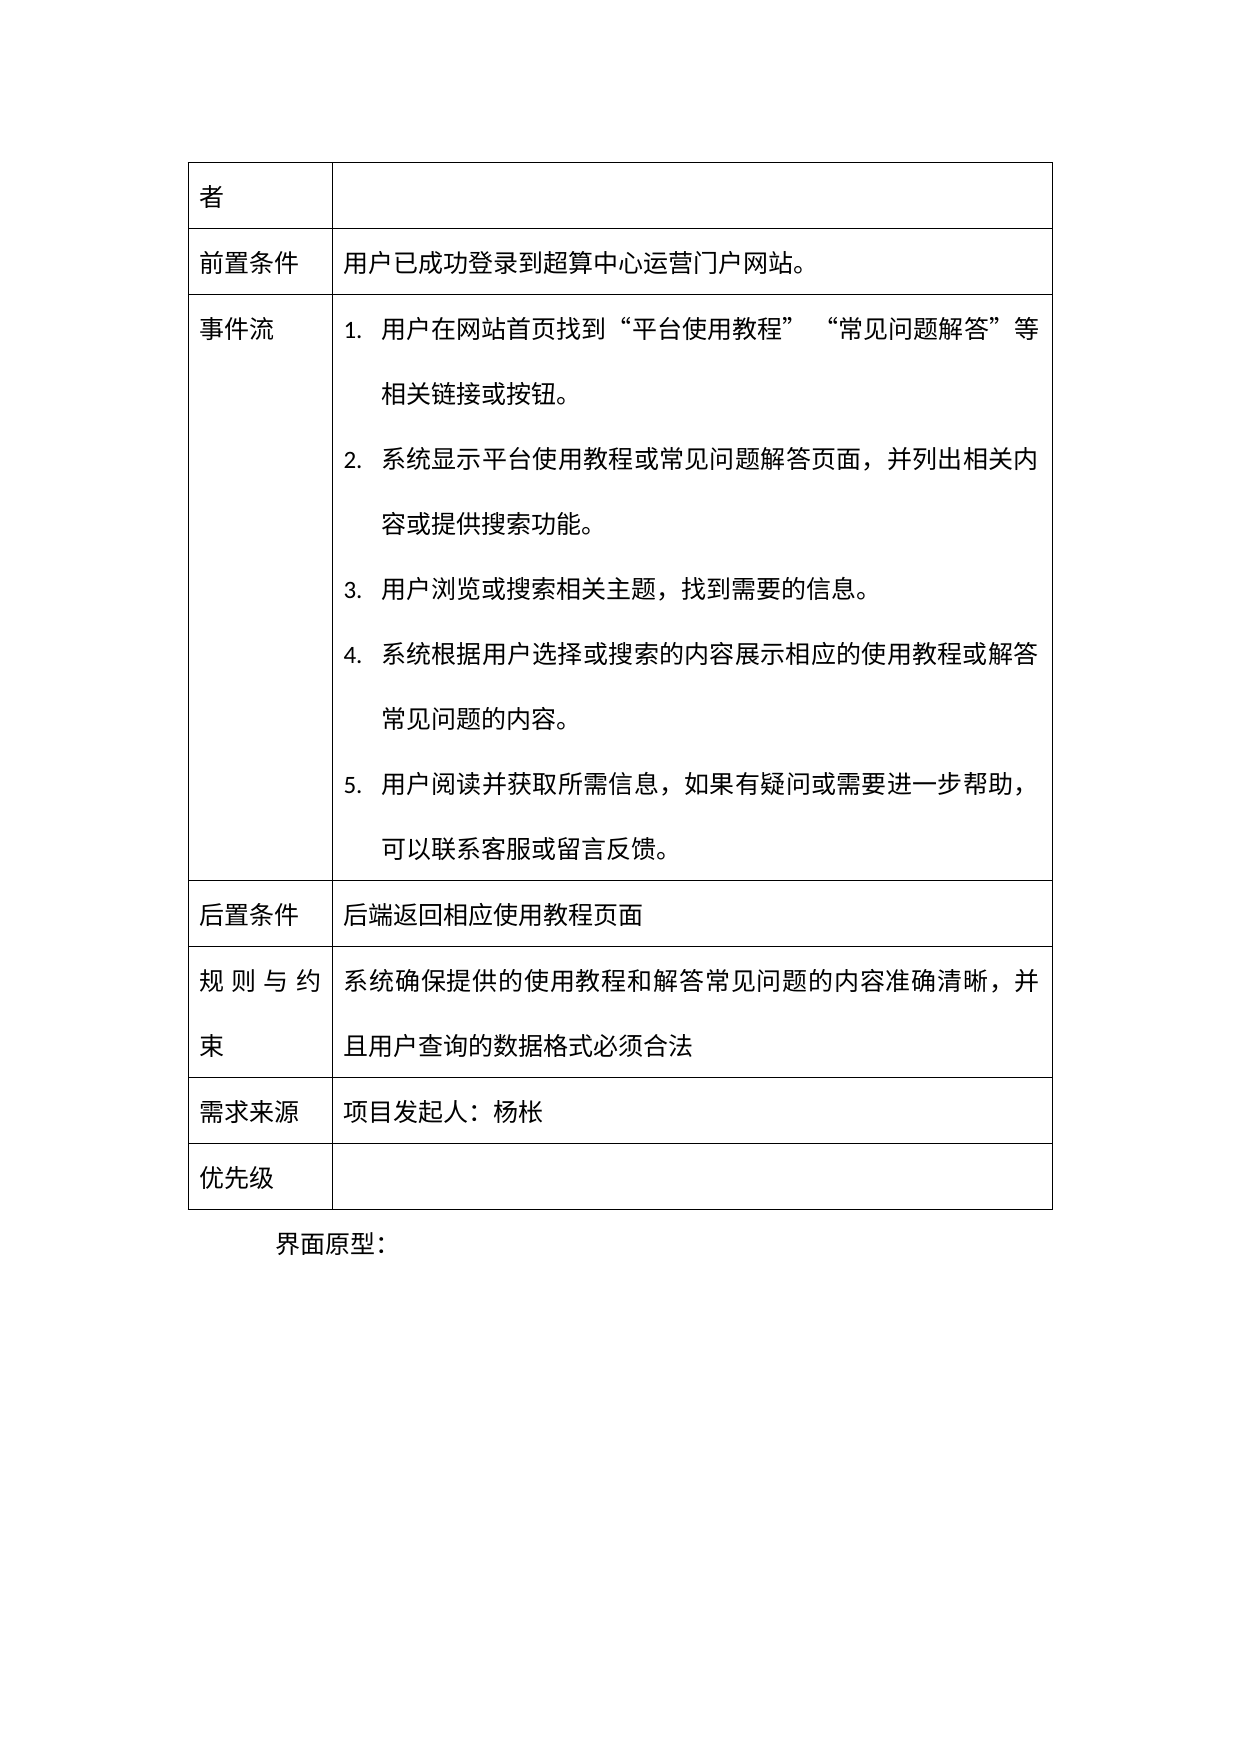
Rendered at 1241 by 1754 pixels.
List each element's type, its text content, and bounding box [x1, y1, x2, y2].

table_cell 前置条件 [189, 229, 332, 294]
table_cell 无 [333, 163, 1052, 228]
table_cell 项目发起人：杨枨 [333, 1078, 1052, 1143]
table_cell [333, 1144, 1052, 1209]
table_cell 规则与约束 [189, 947, 332, 1077]
text 界面原型： [231, 1210, 1053, 1275]
table_cell 优先级 [189, 1144, 332, 1209]
table_cell 后端返回相应使用教程页面 [333, 881, 1052, 946]
table_cell 用户已成功登录到超算中心运营门户网站。 [333, 229, 1052, 294]
table_cell 后置条件 [189, 881, 332, 946]
table_cell 系统确保提供的使用教程和解答常见问题的内容准确清晰，并且用户查询的数据格式必须合法 [333, 947, 1052, 1077]
table_cell 事件流 [189, 295, 332, 880]
table_cell 用户在网站首页找到“平台使用教程” “常见问题解答”等相关链接或按钮。 系统显示平台使用教程或常见问题解答页面，并列出相关内容或提供搜索功能。 用户浏览或搜索相关主题，找到需要的信息。 系统根据用户选择或搜索的内容展示相应的使用教程或解答常见问题的内容。 用户阅读并获取所需信息，如果有疑问或需要进一步帮助，可以联系客服或留言反馈。 [333, 295, 1052, 880]
table_cell 需求来源 [189, 1078, 332, 1143]
table_cell 次要参与者 [189, 163, 332, 228]
